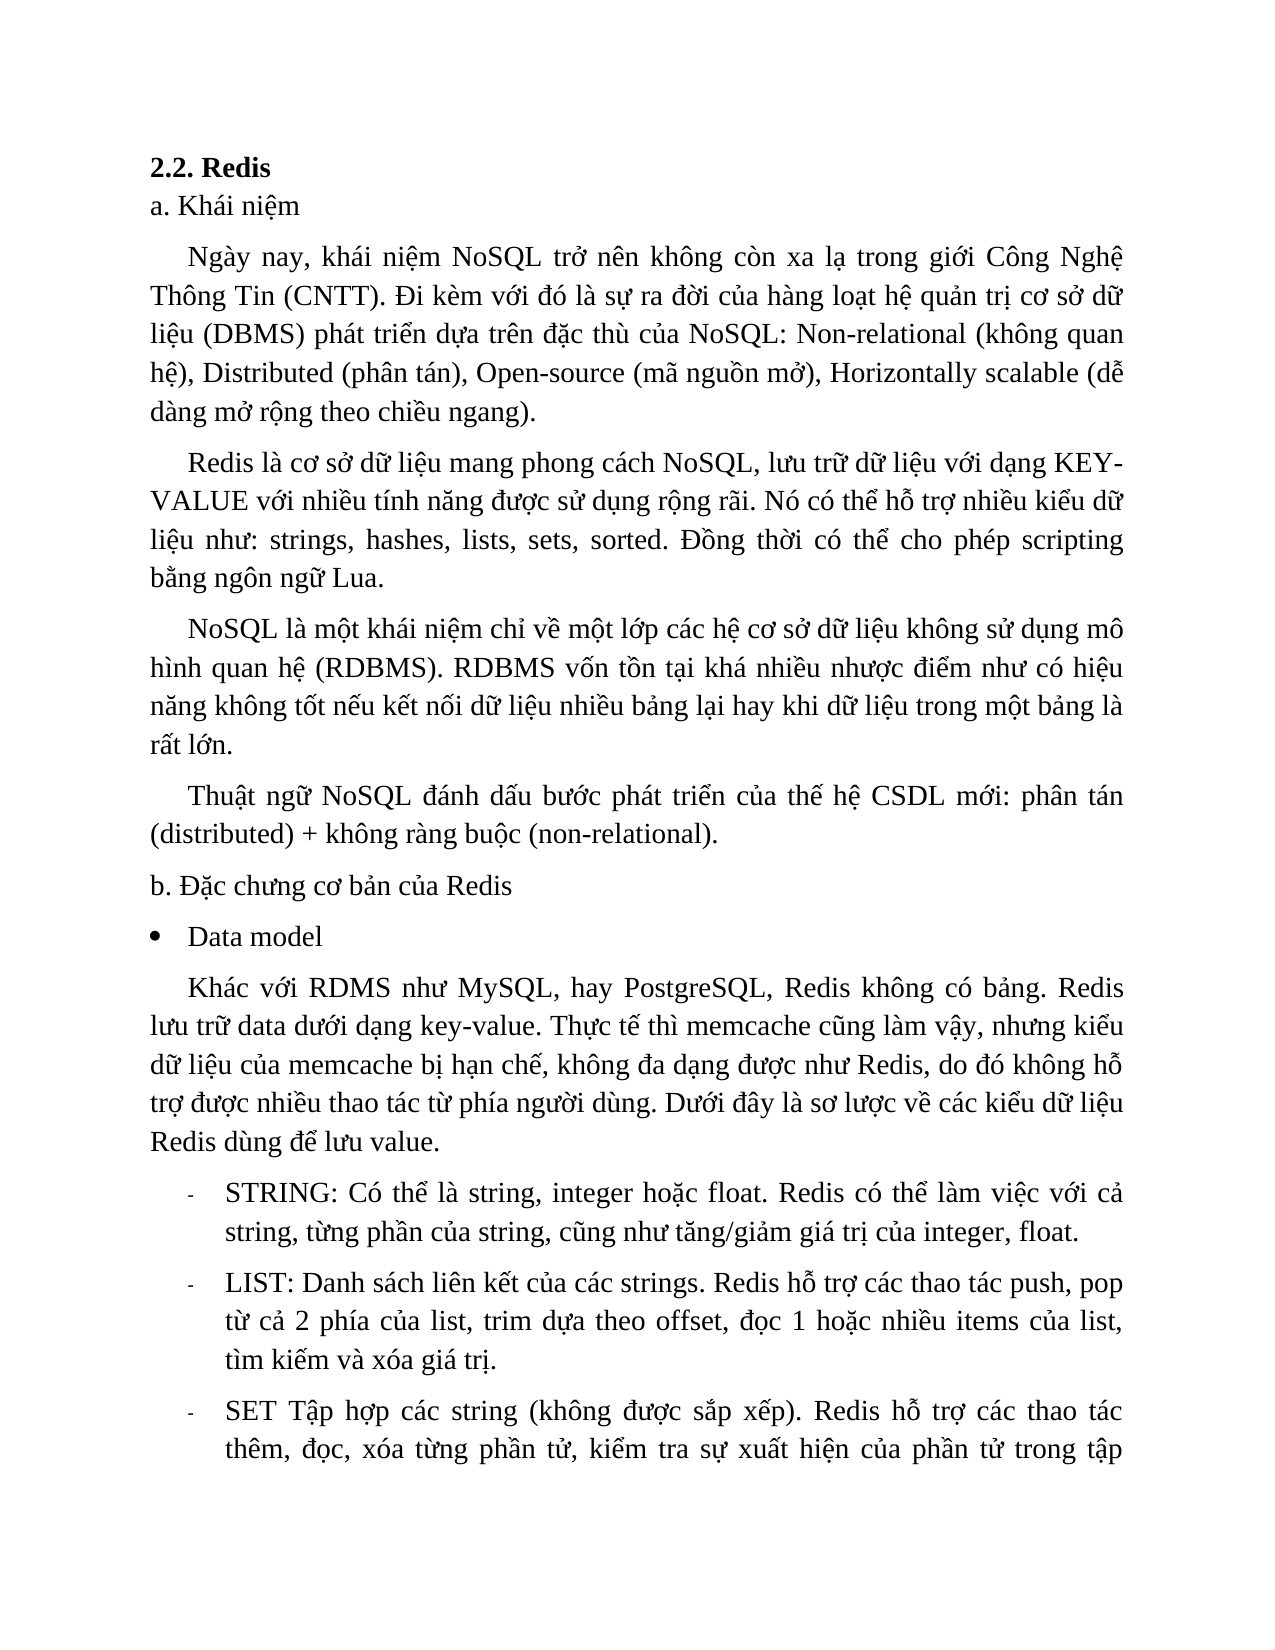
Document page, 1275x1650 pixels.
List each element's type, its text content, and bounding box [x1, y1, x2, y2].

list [187, 1393, 1125, 1465]
subtitle 2.2. Redis [150, 150, 1125, 183]
text b. Đặc chưng cơ bản của Redis [150, 868, 1125, 901]
text Redis là cơ sở dữ liệu mang phong cách NoSQL, lưu trữ dữ liệu với dạng KEY-VALUE với nhiều tính năng được sử dụng rộng rãi. Nó có thể hỗ trợ nhiều kiểu dữ liệu như: strings, hashes, lists, sets, sorted. Đồng thời có thể cho phép scripting bằng ngôn ngữ Lua. [150, 445, 1125, 594]
list LIST: Danh sách liên kết của các strings. Redis hỗ trợ các thao tác push, pop từ cả 2 phía của list, trim dựa theo offset, đọc 1 hoặc nhiều items của list, tìm kiếm và xóa giá trị. [187, 1265, 1125, 1375]
text Ngày nay, khái niệm NoSQL trở nên không còn xa lạ trong giới Công Nghệ Thông Tin (CNTT). Đi kèm với đó là sự ra đời của hàng loạt hệ quản trị cơ sở dữ liệu (DBMS) phát triển dựa trên đặc thù của NoSQL: Non-relational (không quan hệ), Distributed (phân tán), Open-source (mã nguồn mở), Horizontally scalable (dễ dàng mở rộng theo chiều ngang). [150, 239, 1125, 427]
text a. Khái niệm [150, 188, 1125, 222]
list STRING: Có thể là string, integer hoặc float. Redis có thể làm việc với cả string, từng phần của string, cũng như tăng/giảm giá trị của integer, float. [187, 1175, 1125, 1247]
text Thuật ngữ NoSQL đánh dấu bước phát triển của thế hệ CSDL mới: phân tán (distributed) + không ràng buộc (non-relational). [150, 778, 1125, 850]
list Data model [150, 919, 1125, 952]
text Khác với RDMS như MySQL, hay PostgreSQL, Redis không có bảng. Redis lưu trữ data dưới dạng key-value. Thực tế thì memcache cũng làm vậy, nhưng kiểu dữ liệu của memcache bị hạn chế, không đa dạng được như Redis, do đó không hỗ trợ được nhiều thao tác từ phía người dùng. Dưới đây là sơ lược về các kiểu dữ liệu Redis dùng để lưu value. [150, 970, 1125, 1158]
text NoSQL là một khái niệm chỉ về một lớp các hệ cơ sở dữ liệu không sử dụng mô hình quan hệ (RDBMS). RDBMS vốn tồn tại khá nhiều nhược điểm như có hiệu năng không tốt nếu kết nối dữ liệu nhiều bảng lại hay khi dữ liệu trong một bảng là rất lớn. [150, 611, 1125, 761]
